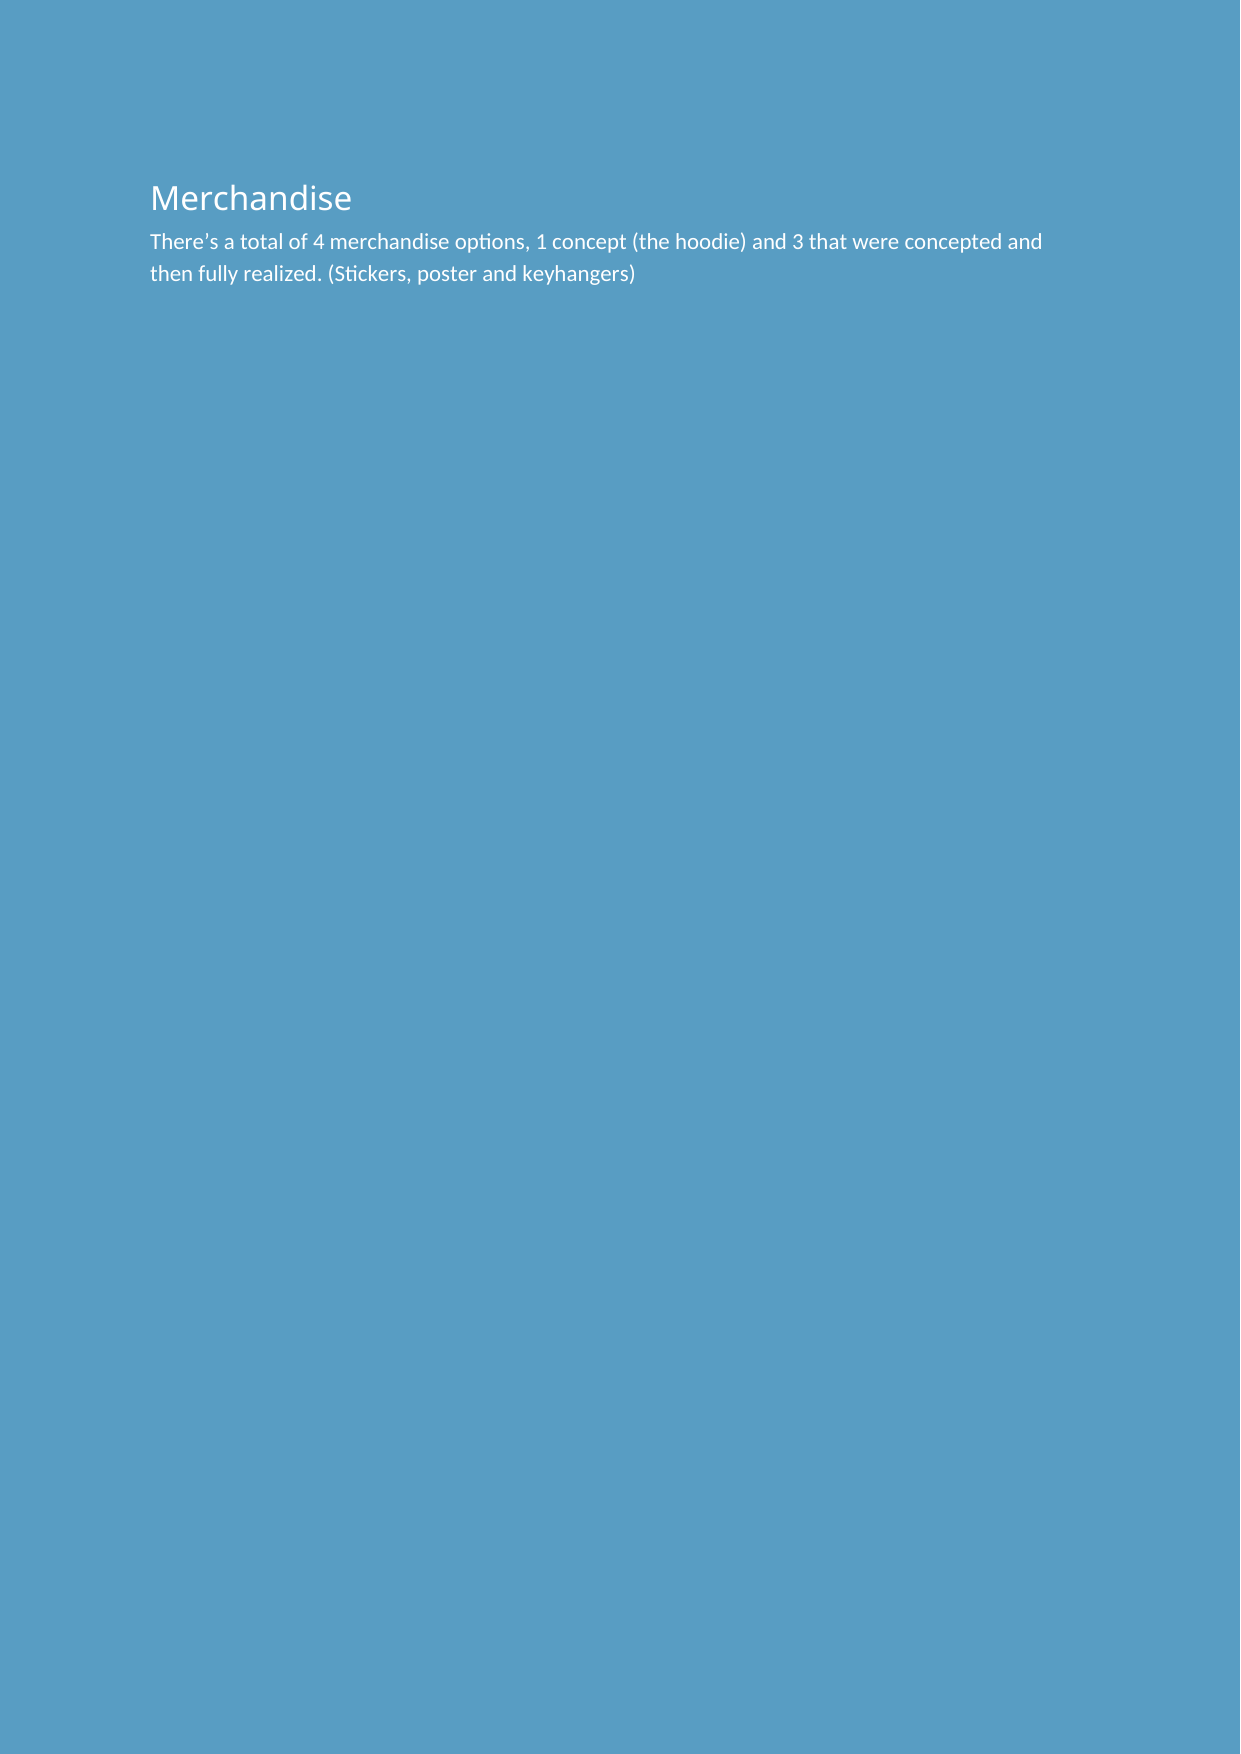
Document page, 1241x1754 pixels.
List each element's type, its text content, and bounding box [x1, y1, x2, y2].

text There’s a total of 4 merchandise options, 1 concept (the hoodie) and 3 that were concepted and then fully realized. (Stickers, poster and keyhangers) [150, 227, 1090, 287]
subtitle Merchandise [150, 175, 1090, 220]
